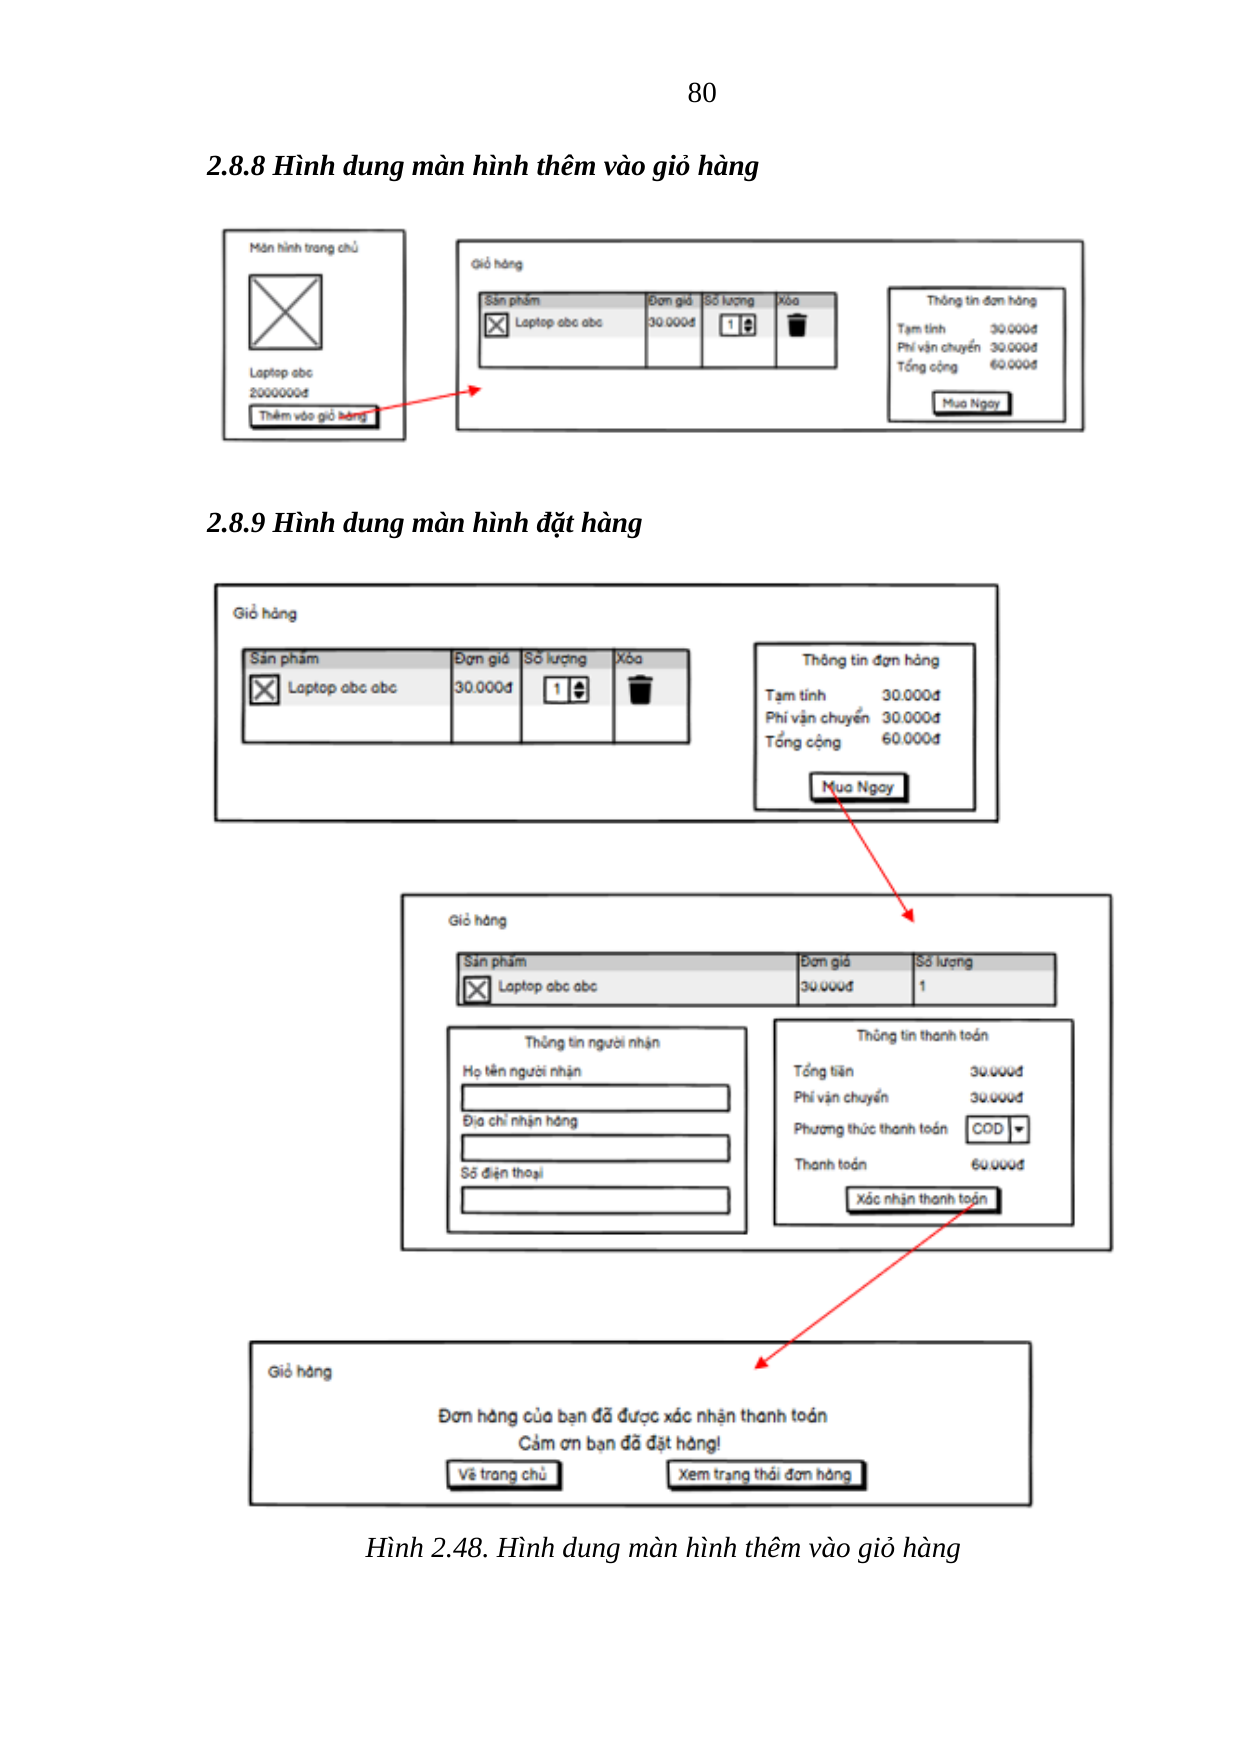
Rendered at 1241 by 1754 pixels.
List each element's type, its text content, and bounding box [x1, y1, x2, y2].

picture [206, 567, 1121, 1514]
picture [206, 210, 1101, 476]
subtitle Hình dung màn hình đặt hàng [207, 505, 1122, 538]
subtitle Hình dung màn hình thêm vào giỏ hàng [207, 148, 1122, 181]
